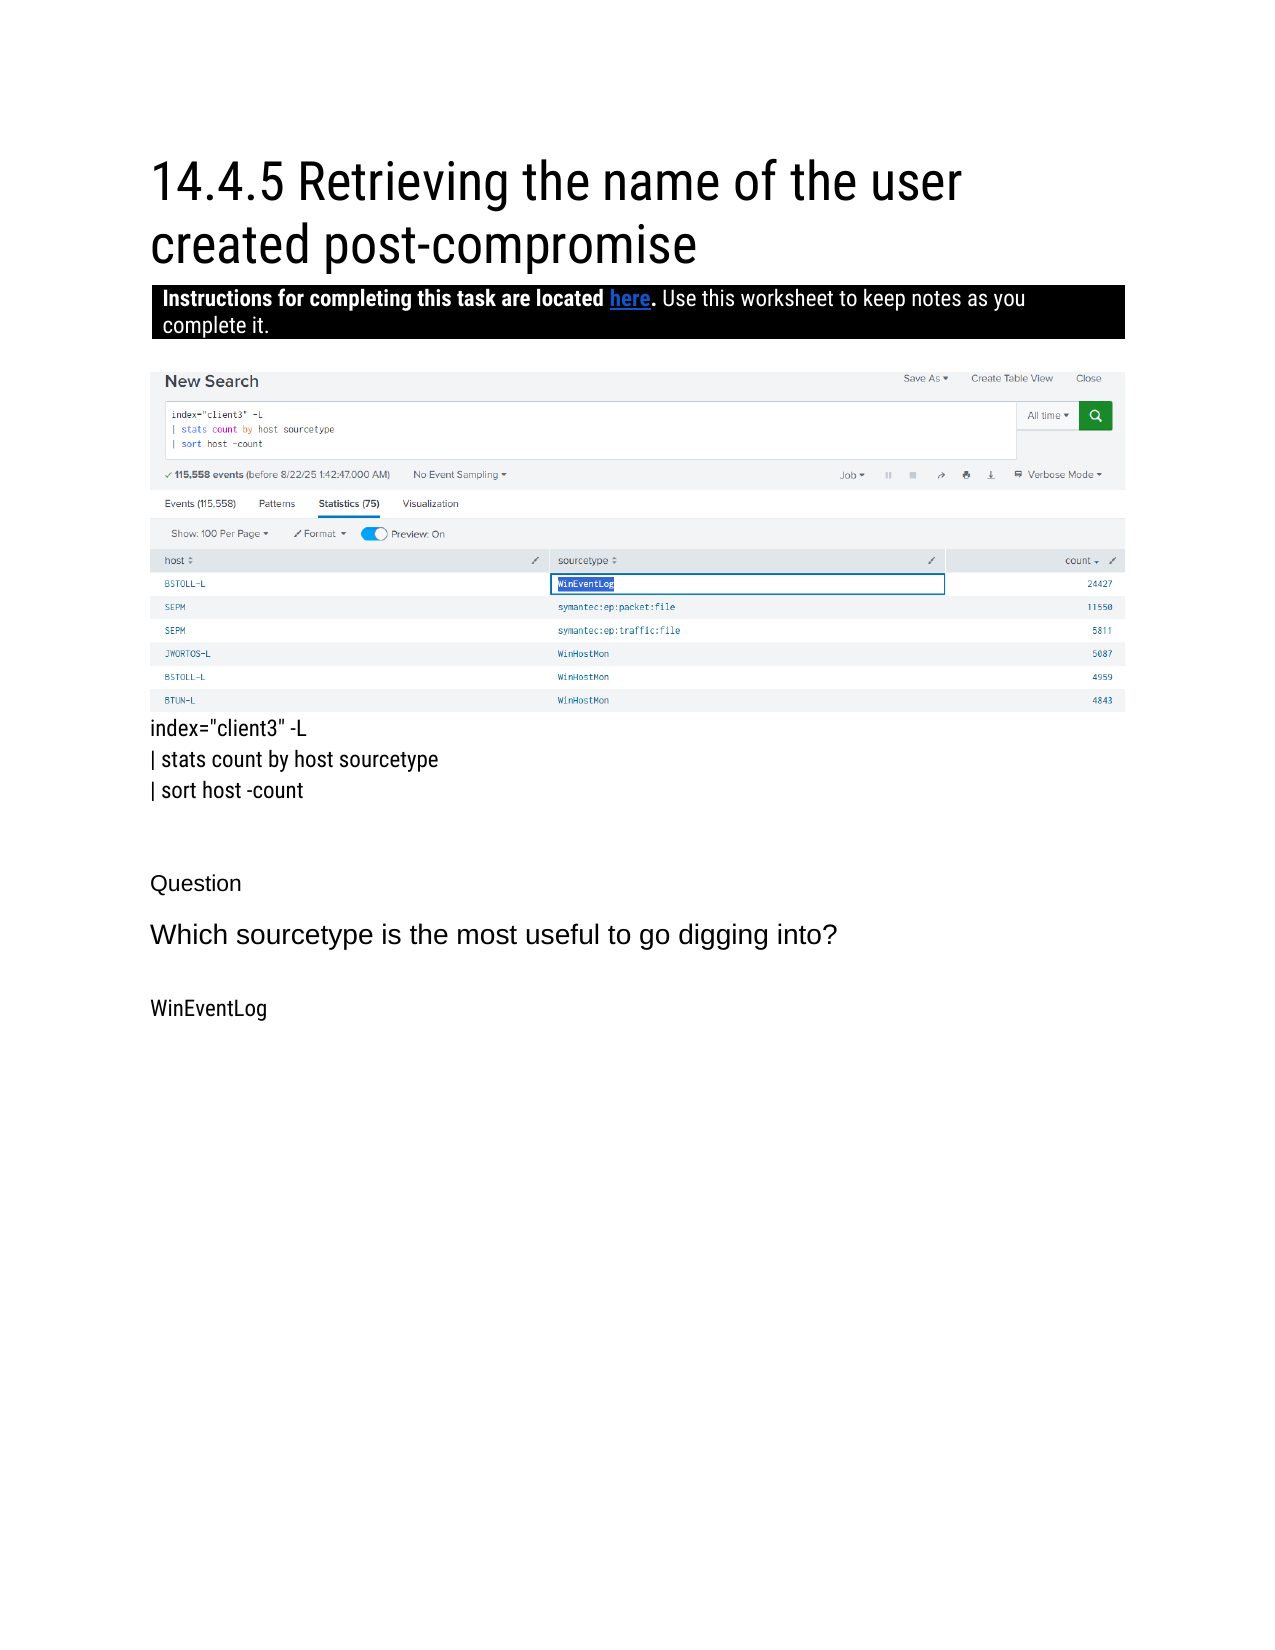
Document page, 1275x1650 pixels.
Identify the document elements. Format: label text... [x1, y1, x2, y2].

title 14.4.5 Retrieving the name of the user created post-compromise [150, 150, 1125, 277]
table_header Instructions for completing this task are located here. Use this worksheet to keep notes as you complete it. [152, 285, 1125, 339]
text Which sourcetype is the most useful to go digging into? [150, 918, 1125, 951]
text | sort host -count [150, 777, 1125, 804]
text | stats count by host sourcetype [150, 746, 1125, 773]
text index="client3" -L [150, 716, 1125, 742]
text WinEventLog [150, 996, 1125, 1022]
picture [150, 372, 1125, 712]
text Question [150, 870, 1125, 896]
